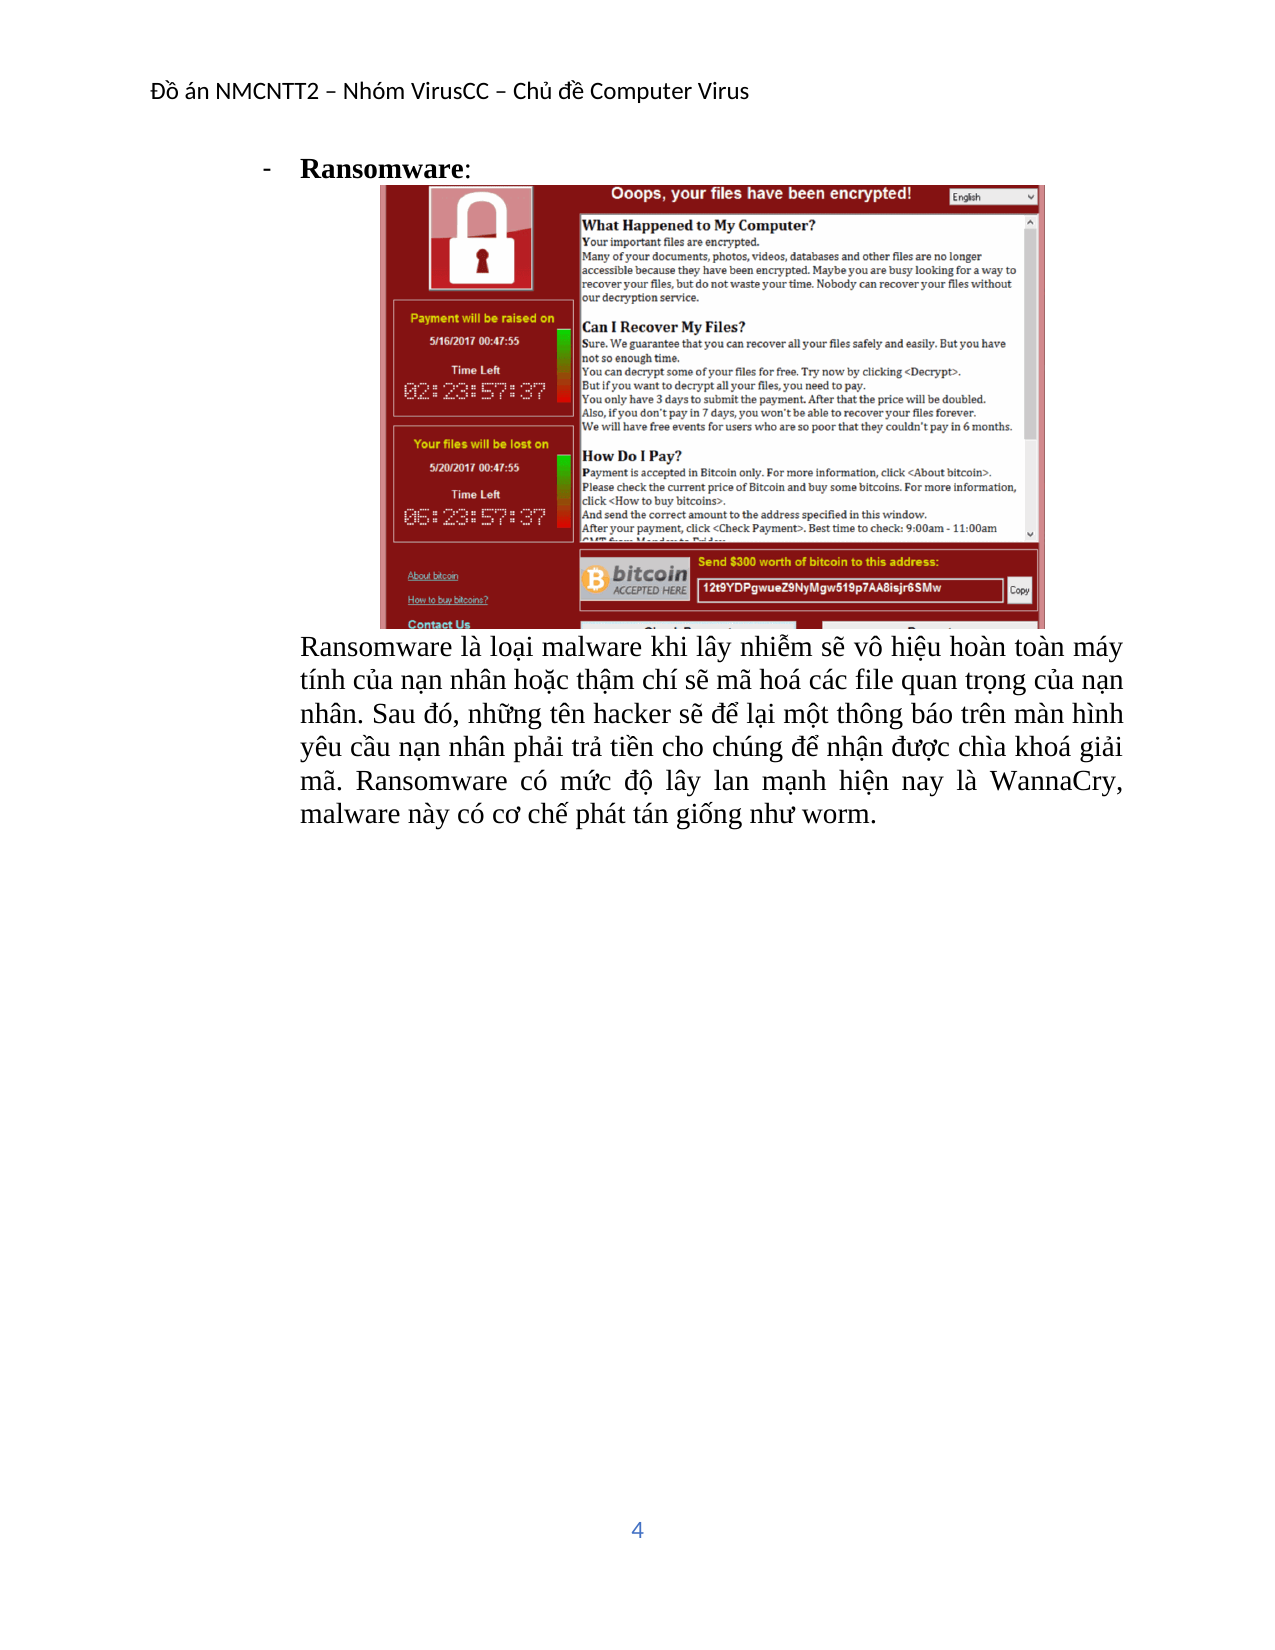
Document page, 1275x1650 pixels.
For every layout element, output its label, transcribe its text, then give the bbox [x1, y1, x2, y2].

picture [380, 185, 1045, 629]
list Ransomware là loại malware khi lây nhiễm sẽ vô hiệu hoàn toàn máy tính của nạn nhân hoặc thậm chí sẽ mã hoá các file quan trọng của nạn nhân. Sau đó, những tên hacker sẽ để lại một thông báo trên màn hình yêu cầu nạn nhân phải trả tiền cho chúng để nhận được chìa khoá giải mã. Ransomware có mức độ lây lan mạnh hiện nay là WannaCry, malware này có cơ chế phát tán giống như worm. [300, 629, 1125, 830]
list Ransomware: [262, 150, 1125, 186]
